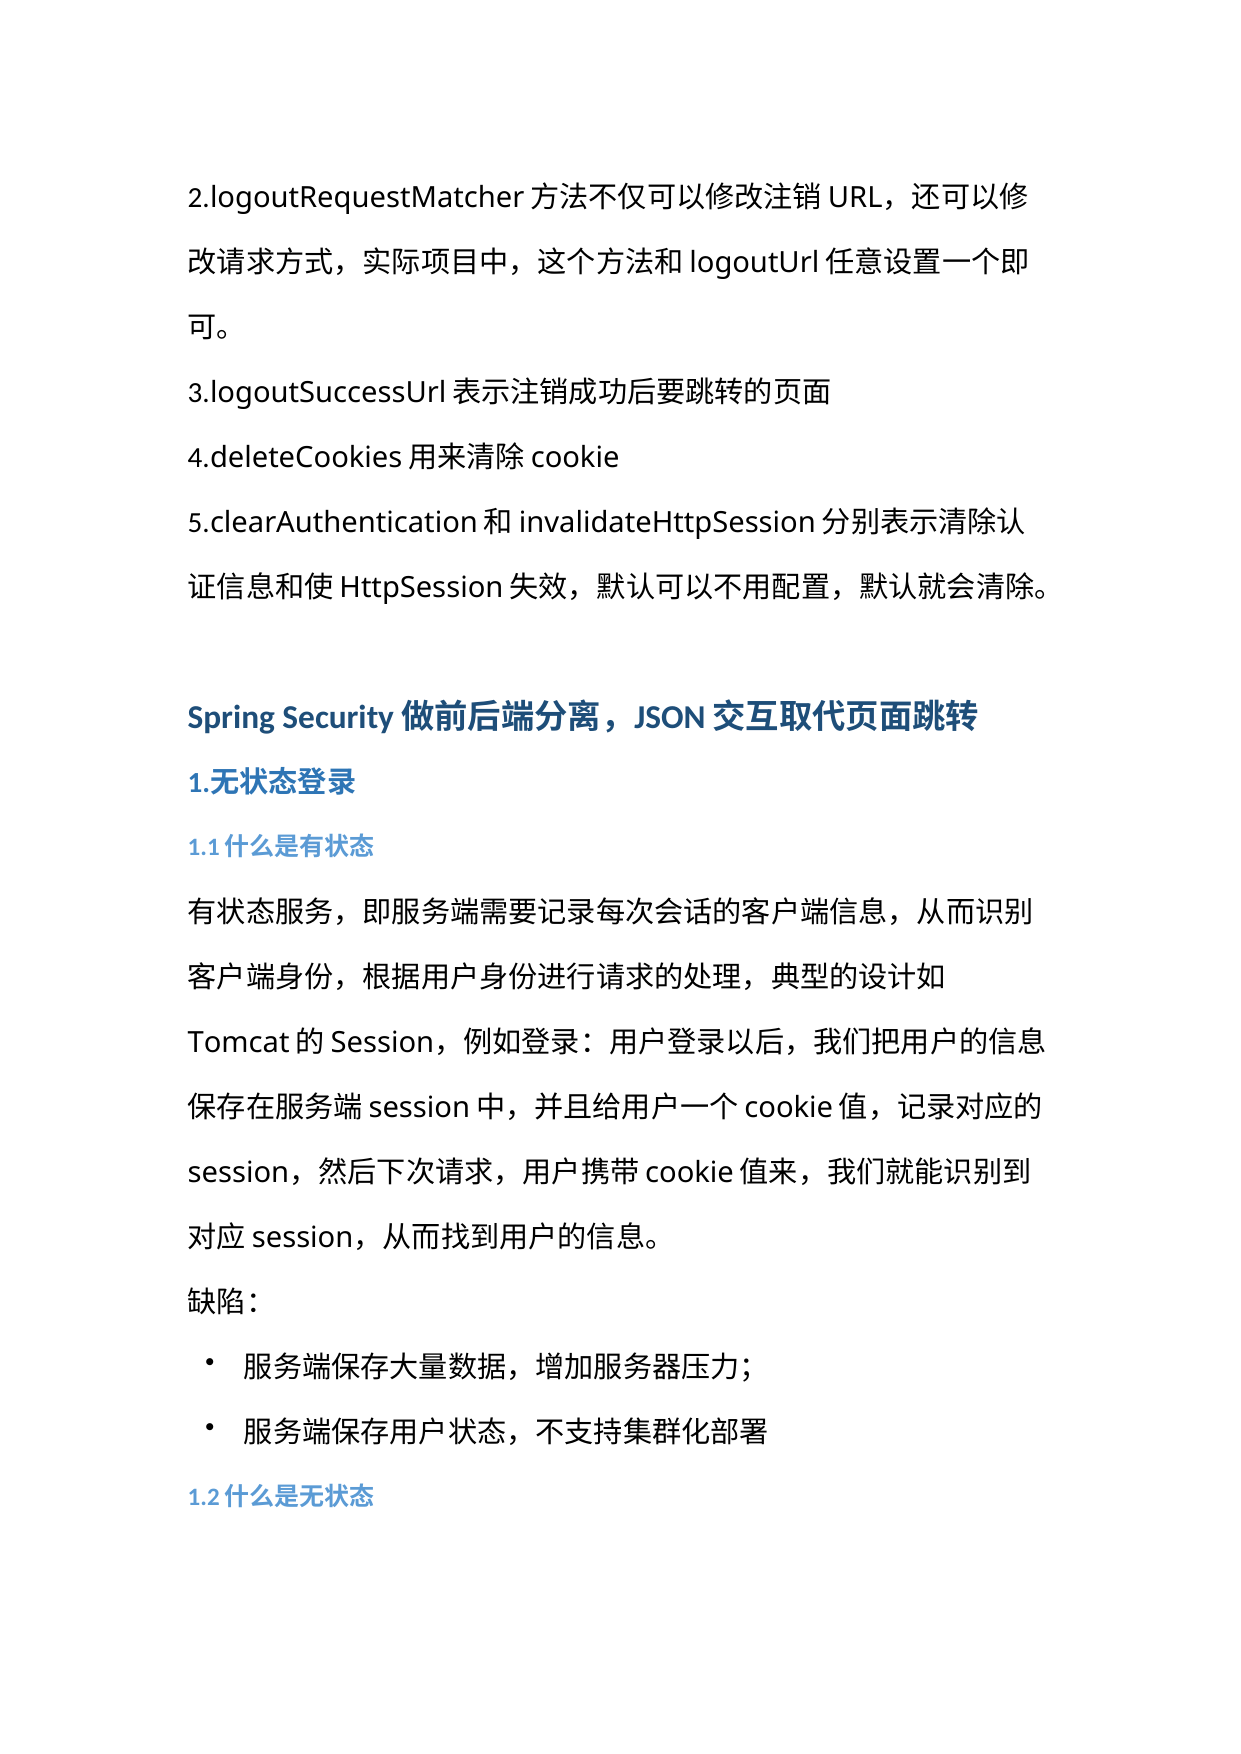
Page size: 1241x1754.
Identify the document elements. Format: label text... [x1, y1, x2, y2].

text 有状态服务，即服务端需要记录每次会话的客户端信息，从而识别客户端身份，根据用户身份进行请求的处理，典型的设计如Tomcat的Session，例如登录：用户登录以后，我们把用户的信息保存在服务端session中，并且给用户一个cookie值，记录对应的session，然后下次请求，用户携带cookie值来，我们就能识别到对应session，从而找到用户的信息。 [187, 877, 1053, 1267]
text 1.2什么是无状态 [187, 1462, 1053, 1527]
text Spring Security做前后端分离，JSON交互取代页面跳转 [187, 682, 1053, 747]
text 1.1什么是有状态 [187, 812, 1053, 877]
text 5.clearAuthentication和invalidateHttpSession分别表示清除认证信息和使HttpSession失效，默认可以不用配置，默认就会清除。 [187, 487, 1053, 617]
list 服务端保存用户状态，不支持集群化部署 [206, 1397, 1053, 1462]
text 缺陷： [187, 1267, 1053, 1332]
text 1.无状态登录 [187, 747, 1053, 812]
text 4.deleteCookies用来清除cookie [187, 422, 1053, 487]
text 2.logoutRequestMatcher方法不仅可以修改注销URL，还可以修改请求方式，实际项目中，这个方法和logoutUrl任意设置一个即可。 [187, 162, 1053, 357]
list 服务端保存大量数据，增加服务器压力； [206, 1332, 1053, 1397]
text 3.logoutSuccessUrl表示注销成功后要跳转的页面 [187, 357, 1053, 422]
